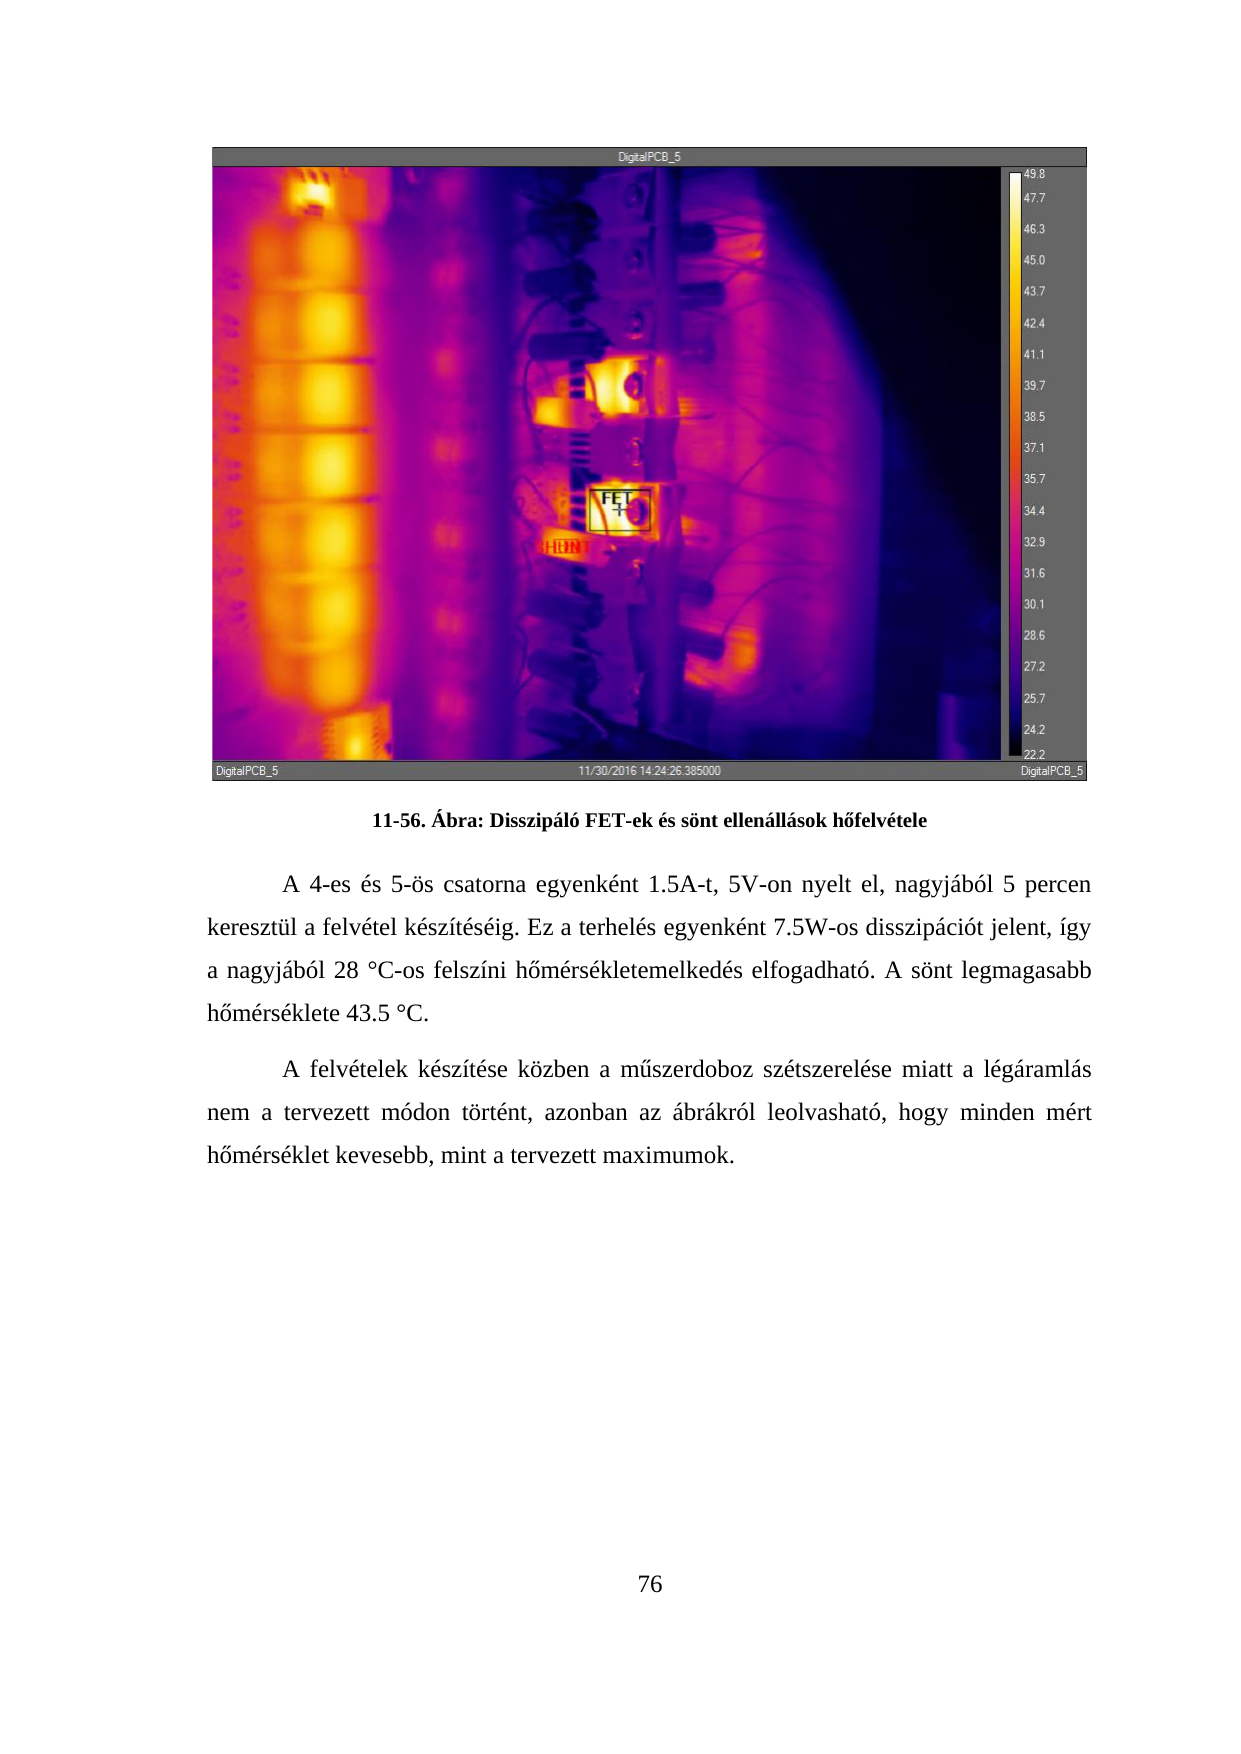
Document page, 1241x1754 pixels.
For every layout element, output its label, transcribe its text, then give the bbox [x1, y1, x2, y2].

picture [212, 147, 1087, 781]
text A 4-es és 5-ös csatorna egyenként 1.5A-t, 5V-on nyelt el, nagyjából 5 percen keresztül a felvétel készítéséig. Ez a terhelés egyenként 7.5W-os disszipációt jelent, így a nagyjából 28 °C-os felszíni hőmérsékletemelkedés elfogadható. A sönt legmagasabb hőmérséklete 43.5 °C. [207, 869, 1092, 1027]
text A felvételek készítése közben a műszerdoboz szétszerelése miatt a légáramlás nem a tervezett módon történt, azonban az ábrákról leolvasható, hogy minden mért hőmérséklet kevesebb, mint a tervezett maximumok. [207, 1054, 1092, 1169]
